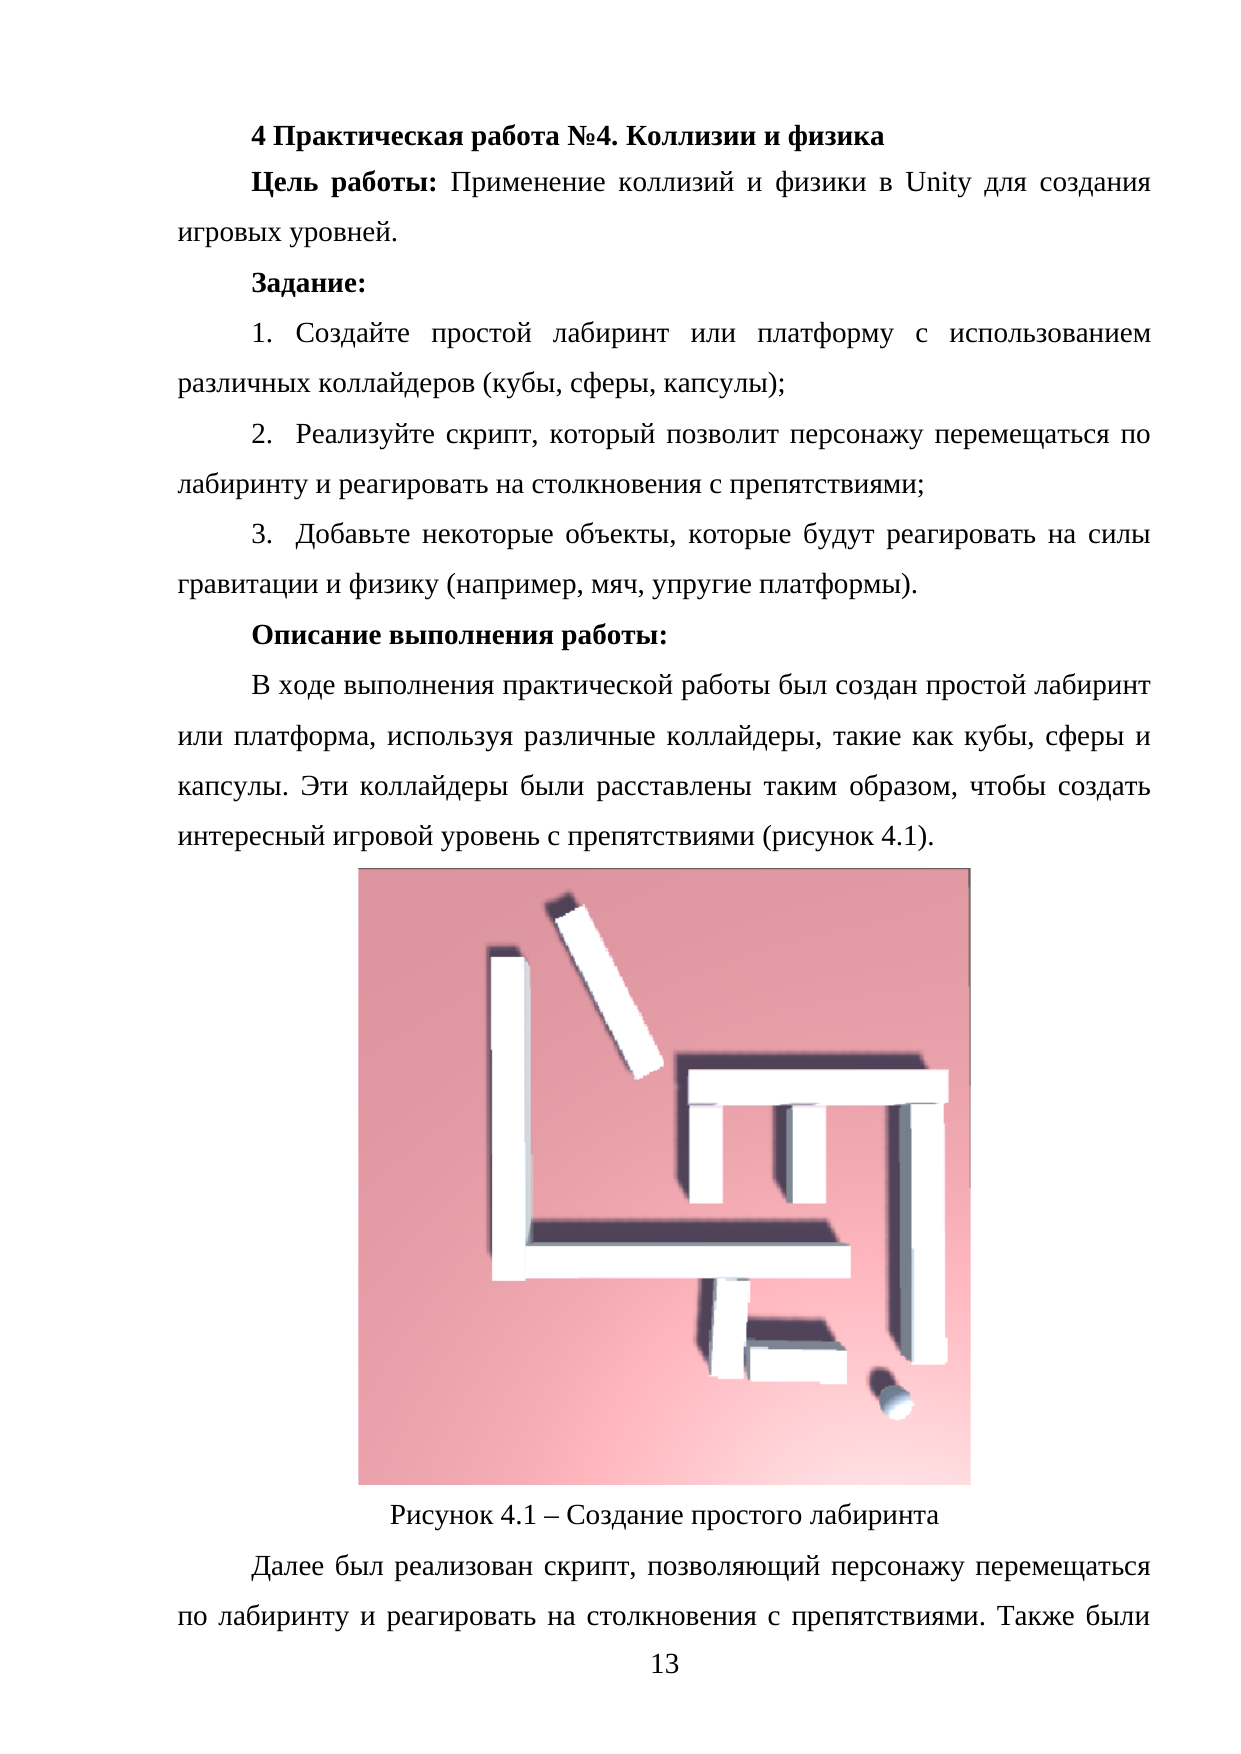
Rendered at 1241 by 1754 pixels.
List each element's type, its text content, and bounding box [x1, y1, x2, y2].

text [177, 1548, 1152, 1632]
text Задание: [177, 265, 1152, 298]
list Реализуйте скрипт, который позволит персонажу перемещаться по лабиринту и реагировать на столкновения с препятствиями; [177, 416, 1152, 499]
subtitle Практическая работа №4. Коллизии и физика [177, 118, 1152, 152]
text В ходе выполнения практической работы был создан простой лабиринт или платформа, используя различные коллайдеры, такие как кубы, сферы и капсулы. Эти коллайдеры были расставлены таким образом, чтобы создать интересный игровой уровень с препятствиями (рисунок 4.1). [177, 667, 1152, 852]
text Цель работы: Применение коллизий и физики в Unity для создания игровых уровней. [177, 164, 1152, 248]
list Добавьте некоторые объекты, которые будут реагировать на силы гравитации и физику (например, мяч, упругие платформы). [177, 516, 1152, 600]
list Описание выполнения работы: [251, 617, 1152, 651]
text Рисунок 4.1 – Создание простого лабиринта [177, 1497, 1152, 1531]
list Создайте простой лабиринт или платформу с использованием различных коллайдеров (кубы, сферы, капсулы); [177, 315, 1152, 399]
picture [358, 868, 971, 1485]
